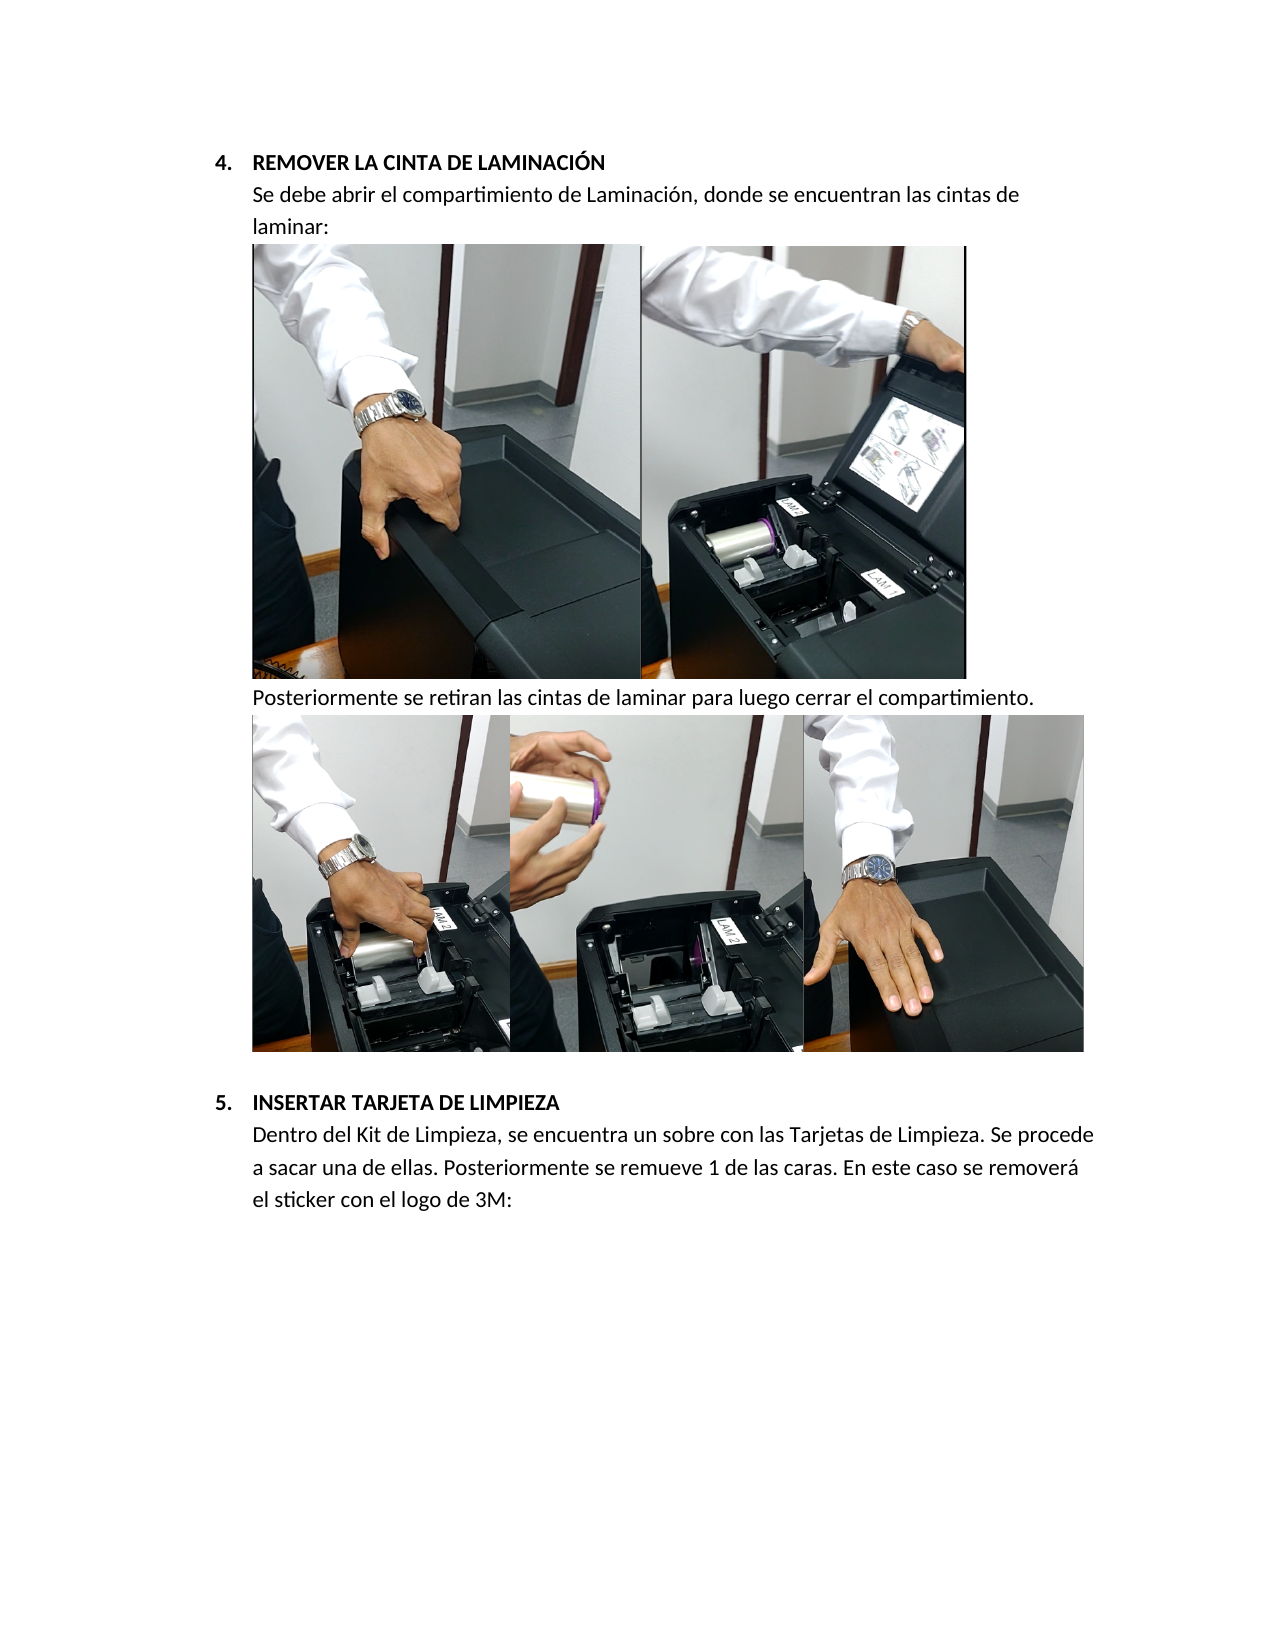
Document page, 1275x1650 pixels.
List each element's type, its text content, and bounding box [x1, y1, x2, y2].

list Dentro del Kit de Limpieza, se encuentra un sobre con las Tarjetas de Limpieza. Se procede a sacar una de ellas. Posteriormente se remueve 1 de las caras. En este caso se removerá el sticker con el logo de 3M: [252, 1120, 1098, 1213]
list Posteriormente se retiran las cintas de laminar para luego cerrar el compartimiento. [252, 683, 1098, 711]
list Se debe abrir el compartimiento de Laminación, donde se encuentran las cintas de laminar: [252, 180, 1098, 240]
list REMOVER LA CINTA DE LAMINACIÓN [215, 148, 1098, 176]
picture [252, 244, 967, 679]
list INSERTAR TARJETA DE LIMPIEZA [215, 1088, 1098, 1116]
picture [252, 715, 1084, 1052]
